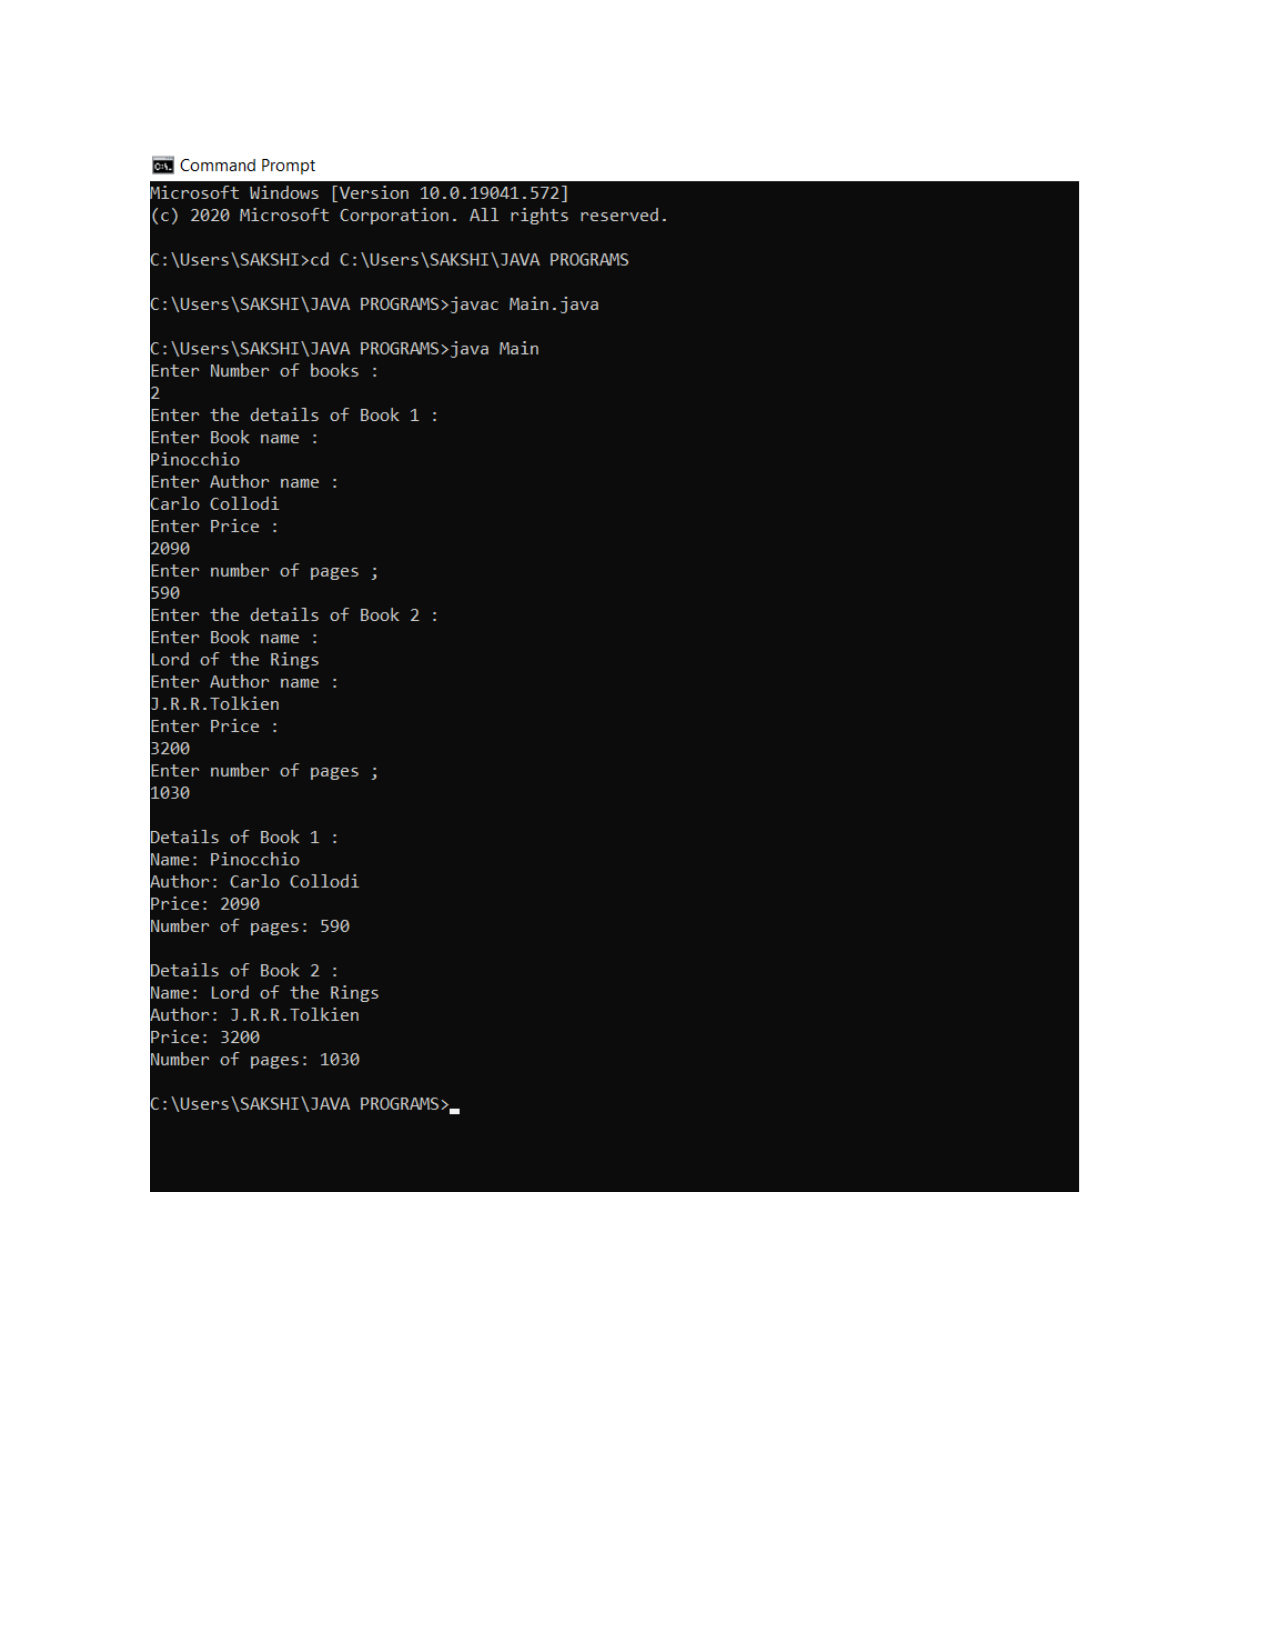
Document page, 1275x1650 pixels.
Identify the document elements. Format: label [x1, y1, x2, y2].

picture [150, 150, 1080, 1192]
